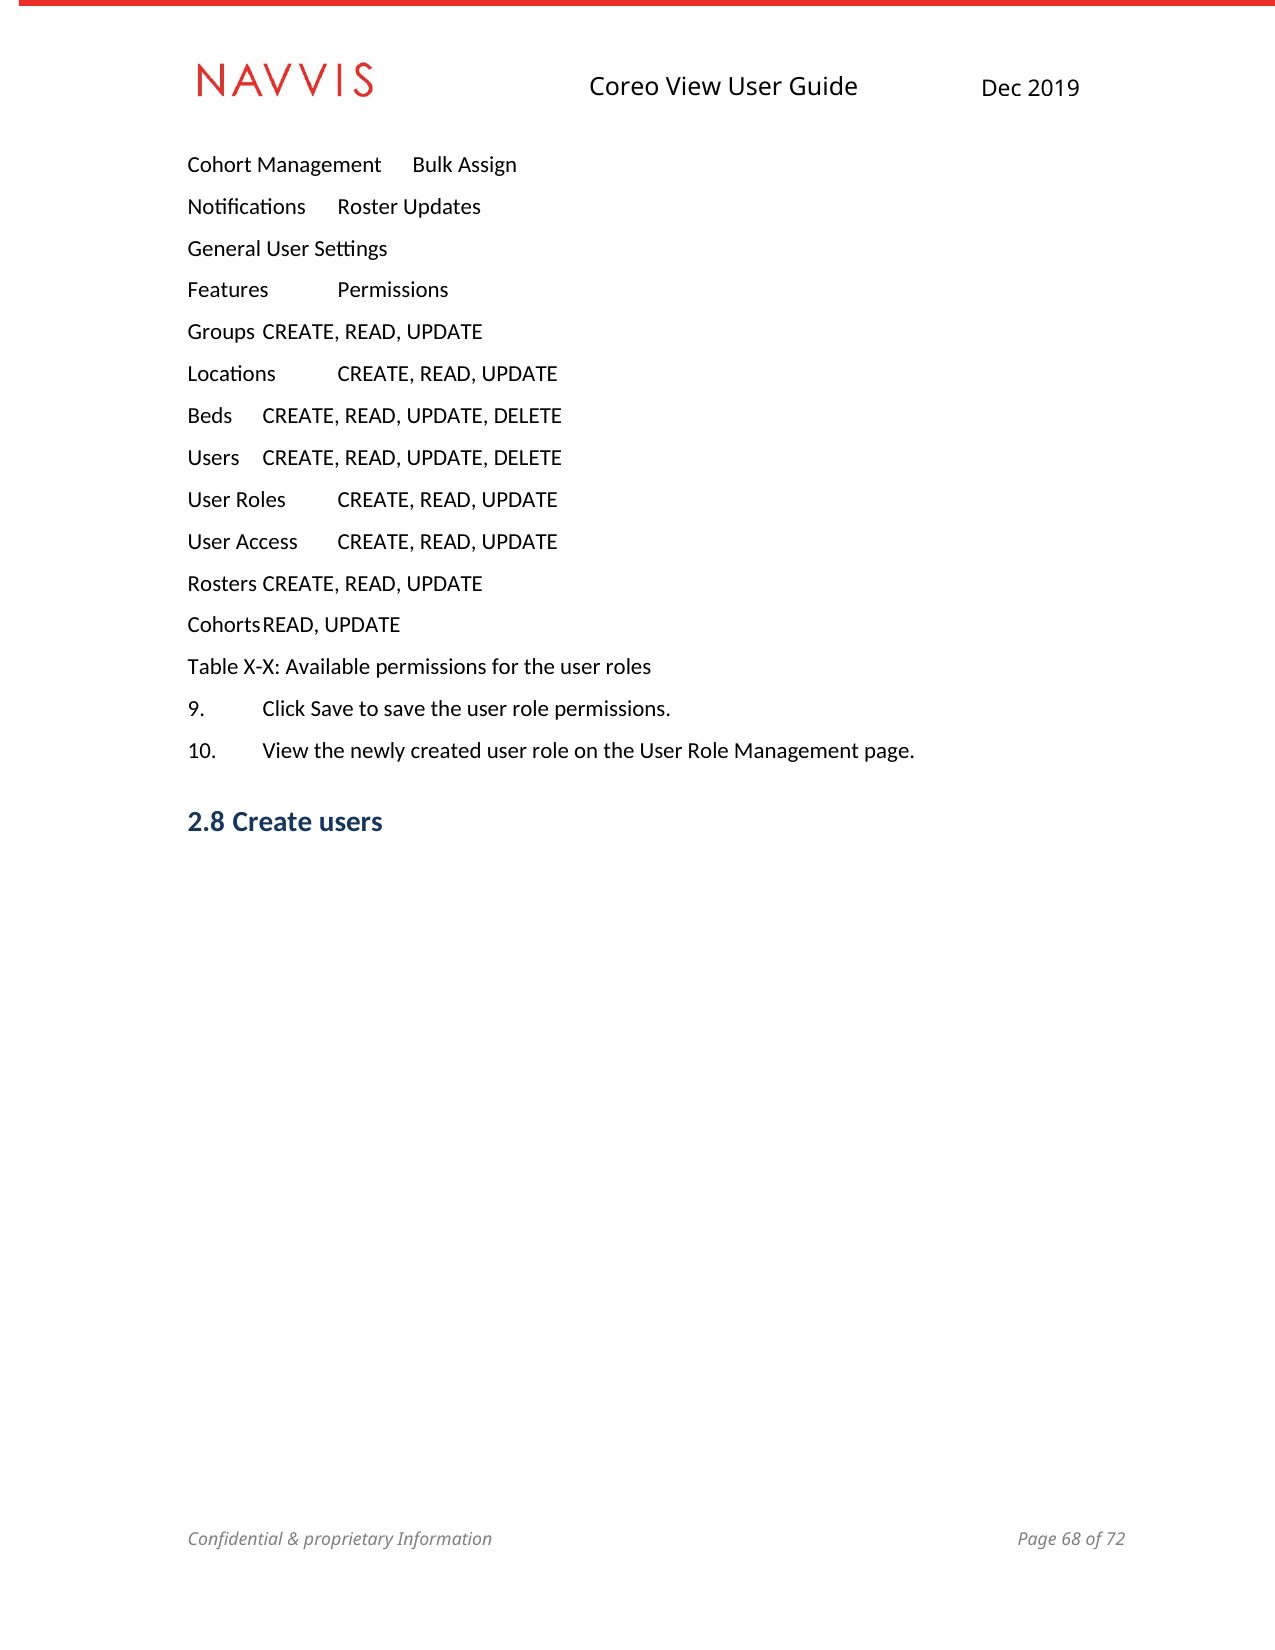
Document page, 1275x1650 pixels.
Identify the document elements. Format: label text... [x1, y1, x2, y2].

text Table X-X: Available permissions for the user roles [187, 652, 1087, 681]
text Features Permissions [187, 276, 1087, 304]
text 9. Click Save to save the user role permissions. [187, 694, 1087, 722]
subtitle Create users [187, 803, 1087, 839]
picture [187, 55, 383, 104]
text Cohorts READ, UPDATE [187, 611, 1087, 639]
text User Access CREATE, READ, UPDATE [187, 527, 1087, 555]
text 10. View the newly created user role on the User Role Management page. [187, 736, 1087, 764]
text Locations CREATE, READ, UPDATE [187, 359, 1087, 387]
text General User Settings [187, 234, 1087, 262]
text Users CREATE, READ, UPDATE, DELETE [187, 443, 1087, 471]
text Rosters CREATE, READ, UPDATE [187, 569, 1087, 597]
text Beds CREATE, READ, UPDATE, DELETE [187, 401, 1087, 429]
text Cohort Management Bulk Assign [187, 150, 1087, 178]
text Groups CREATE, READ, UPDATE [187, 317, 1087, 346]
text Notifications Roster Updates [187, 192, 1087, 220]
text User Roles CREATE, READ, UPDATE [187, 485, 1087, 513]
